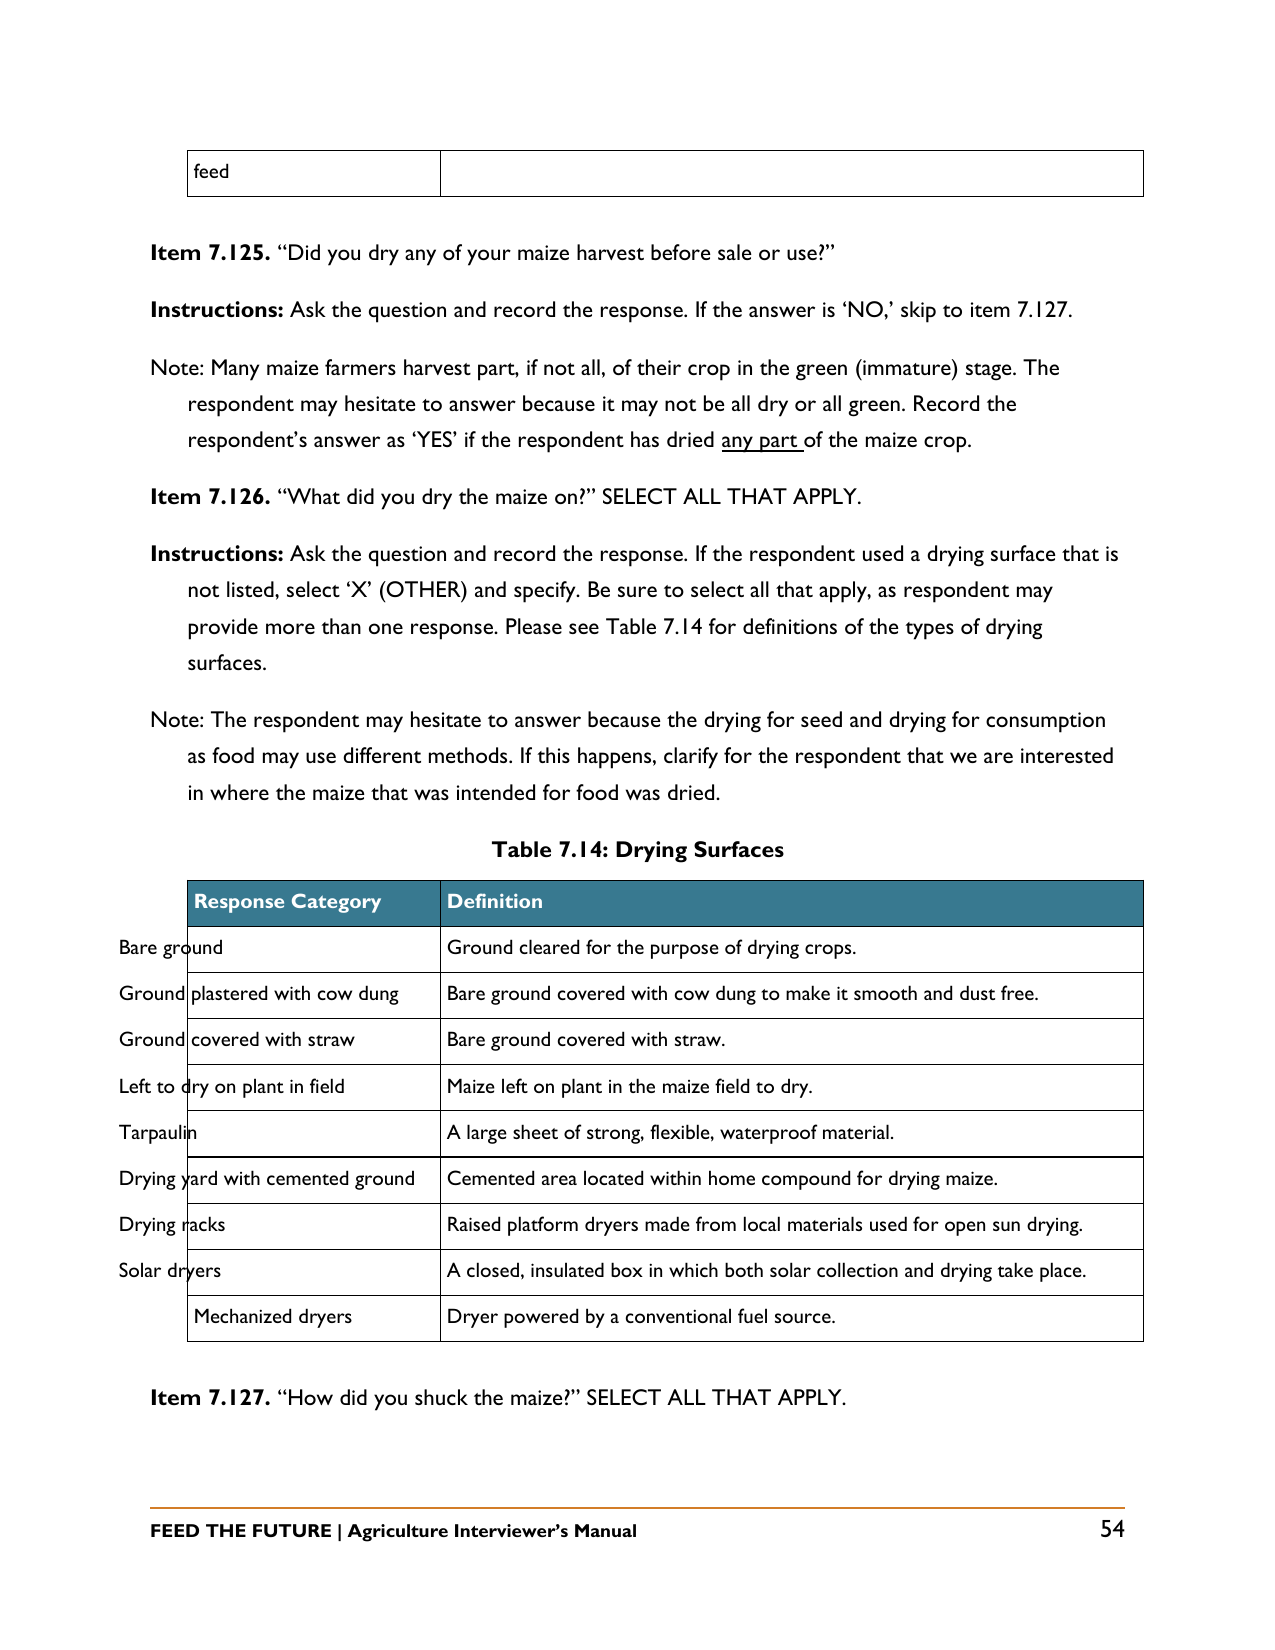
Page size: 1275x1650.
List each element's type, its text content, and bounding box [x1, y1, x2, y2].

text Instructions: Ask the question and record the response. If the answer is ‘NO,’ skip to item 7.127. [150, 294, 1125, 325]
text Item 7.126. “What did you dry the maize on?” SELECT ALL THAT APPLY. [150, 481, 1125, 512]
table_cell Maize left on plant in the maize field to dry. [441, 1065, 1143, 1110]
table_cell Drying racks [188, 1204, 440, 1249]
text Item 7.125. “Did you dry any of your maize harvest before sale or use?” [150, 237, 1125, 268]
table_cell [188, 151, 440, 196]
table_cell Drying yard with cemented ground [188, 1158, 440, 1203]
text Instructions: Ask the question and record the response. If the respondent used a drying surface that is not listed, select ‘X’ (OTHER) and specify. Be sure to select all that apply, as respondent may provide more than one response. Please see Table 7.14 for definitions of the types of drying surfaces. [150, 538, 1125, 678]
table_header Response Category [188, 881, 440, 926]
table_cell Bare ground [188, 927, 440, 972]
text Item 7.127. “How did you shuck the maize?” SELECT ALL THAT APPLY. [150, 1382, 1125, 1413]
table_cell Dryer powered by a conventional fuel source. [441, 1296, 1143, 1341]
table_cell Ground cleared for the purpose of drying crops. [441, 927, 1143, 972]
table_header Definition [441, 881, 1143, 926]
table_cell Left to dry on plant in field [188, 1065, 440, 1110]
text Note: The respondent may hesitate to answer because the drying for seed and drying for consumption as food may use different methods. If this happens, clarify for the respondent that we are interested in where the maize that was intended for food was dried. [150, 703, 1125, 807]
table_cell Raised platform dryers made from local materials used for open sun drying. [441, 1204, 1143, 1249]
table_cell Bare ground covered with straw. [441, 1019, 1143, 1064]
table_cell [441, 151, 1143, 196]
table_cell Ground plastered with cow dung [188, 973, 440, 1018]
text Note: Many maize farmers harvest part, if not all, of their crop in the green (immature) stage. The respondent may hesitate to answer because it may not be all dry or all green. Record the respondent’s answer as ‘YES’ if the respondent has dried any part of the maize crop. [150, 351, 1125, 455]
table_cell A closed, insulated box in which both solar collection and drying take place. [441, 1250, 1143, 1295]
table_cell Tarpaulin [188, 1111, 440, 1156]
table_cell Cemented area located within home compound for drying maize. [441, 1158, 1143, 1203]
table_cell Solar dryers [188, 1250, 440, 1295]
table_cell Ground covered with straw [188, 1019, 440, 1064]
table_cell Mechanized dryers [188, 1296, 440, 1341]
text Table 7.14: Drying Surfaces [150, 833, 1125, 864]
table_cell A large sheet of strong, flexible, waterproof material. [441, 1111, 1143, 1156]
table_cell Bare ground covered with cow dung to make it smooth and dust free. [441, 973, 1143, 1018]
